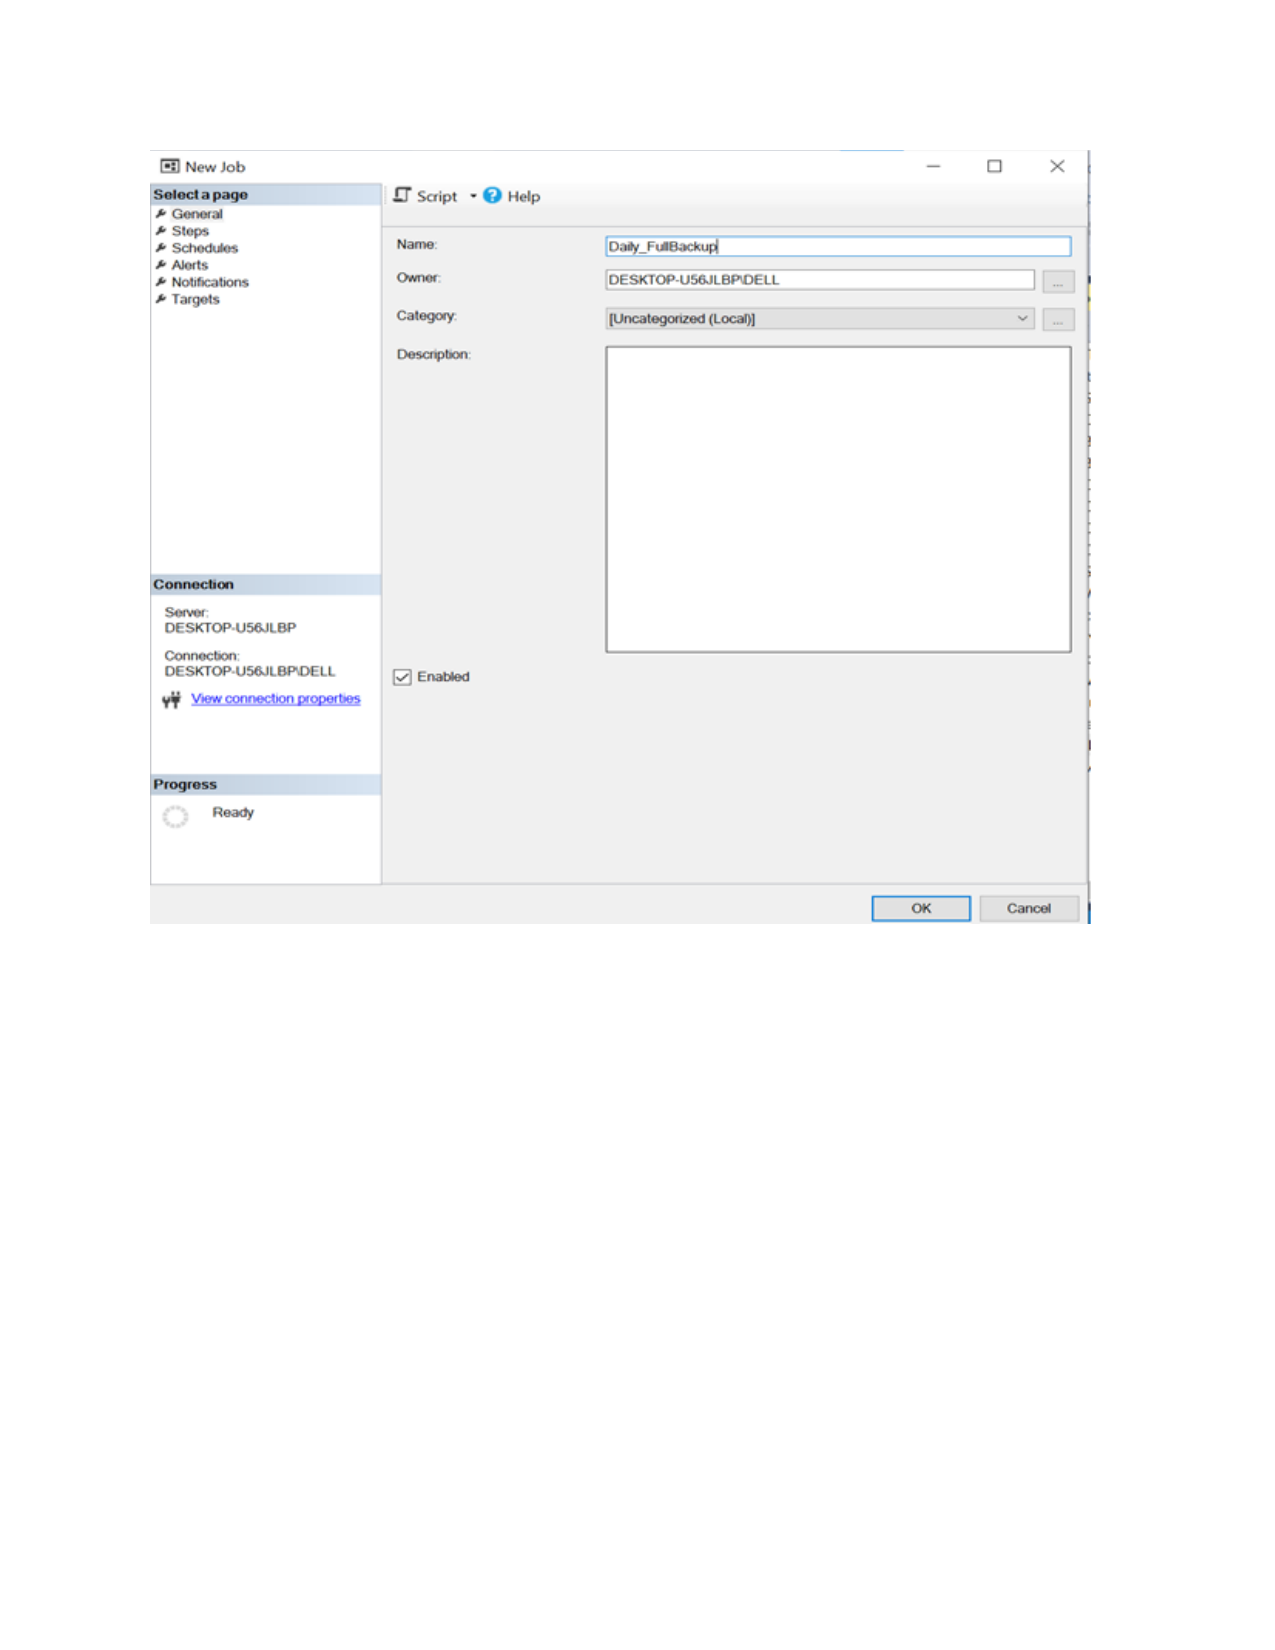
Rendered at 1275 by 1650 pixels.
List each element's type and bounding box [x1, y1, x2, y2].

picture [150, 150, 1091, 924]
